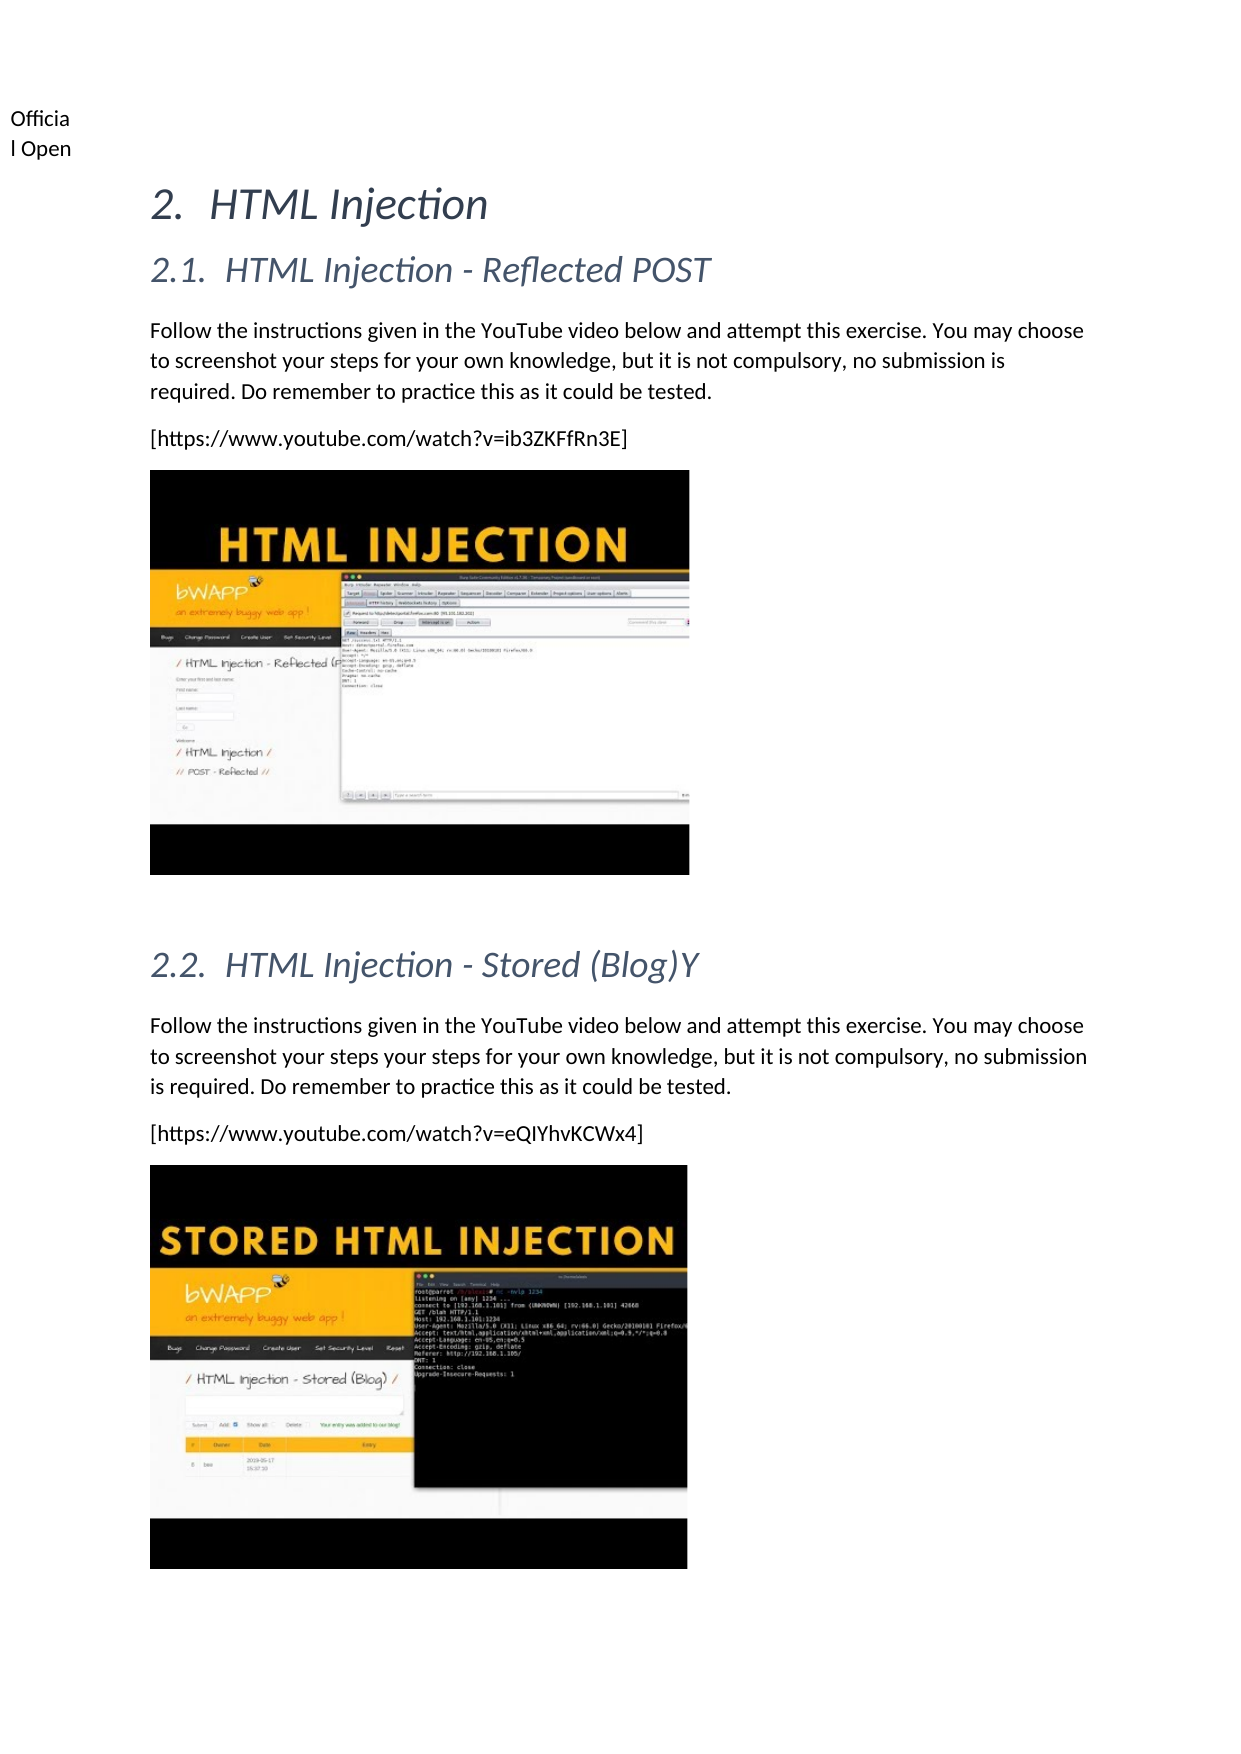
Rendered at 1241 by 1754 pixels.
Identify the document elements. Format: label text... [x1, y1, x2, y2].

subtitle HTML Injection - Stored (Blog)Y [150, 941, 1090, 987]
text [https://www.youtube.com/watch?v=ib3ZKFfRn3E] [150, 424, 1090, 452]
text Follow the instructions given in the YouTube video below and attempt this exercise. You may choose to screenshot your steps for your own knowledge, but it is not compulsory, no submission is required. Do remember to practice this as it could be tested. [150, 316, 1090, 405]
subtitle HTML Injection - Reflected POST [150, 246, 1090, 291]
subtitle HTML Injection [150, 175, 1090, 231]
text [https://www.youtube.com/watch?v=eQIYhvKCWx4] [150, 1119, 1090, 1147]
picture [150, 1165, 688, 1569]
text Follow the instructions given in the YouTube video below and attempt this exercise. You may choose to screenshot your steps your steps for your own knowledge, but it is not compulsory, no submission is required. Do remember to practice this as it could be tested. [150, 1012, 1090, 1100]
picture [150, 470, 690, 875]
